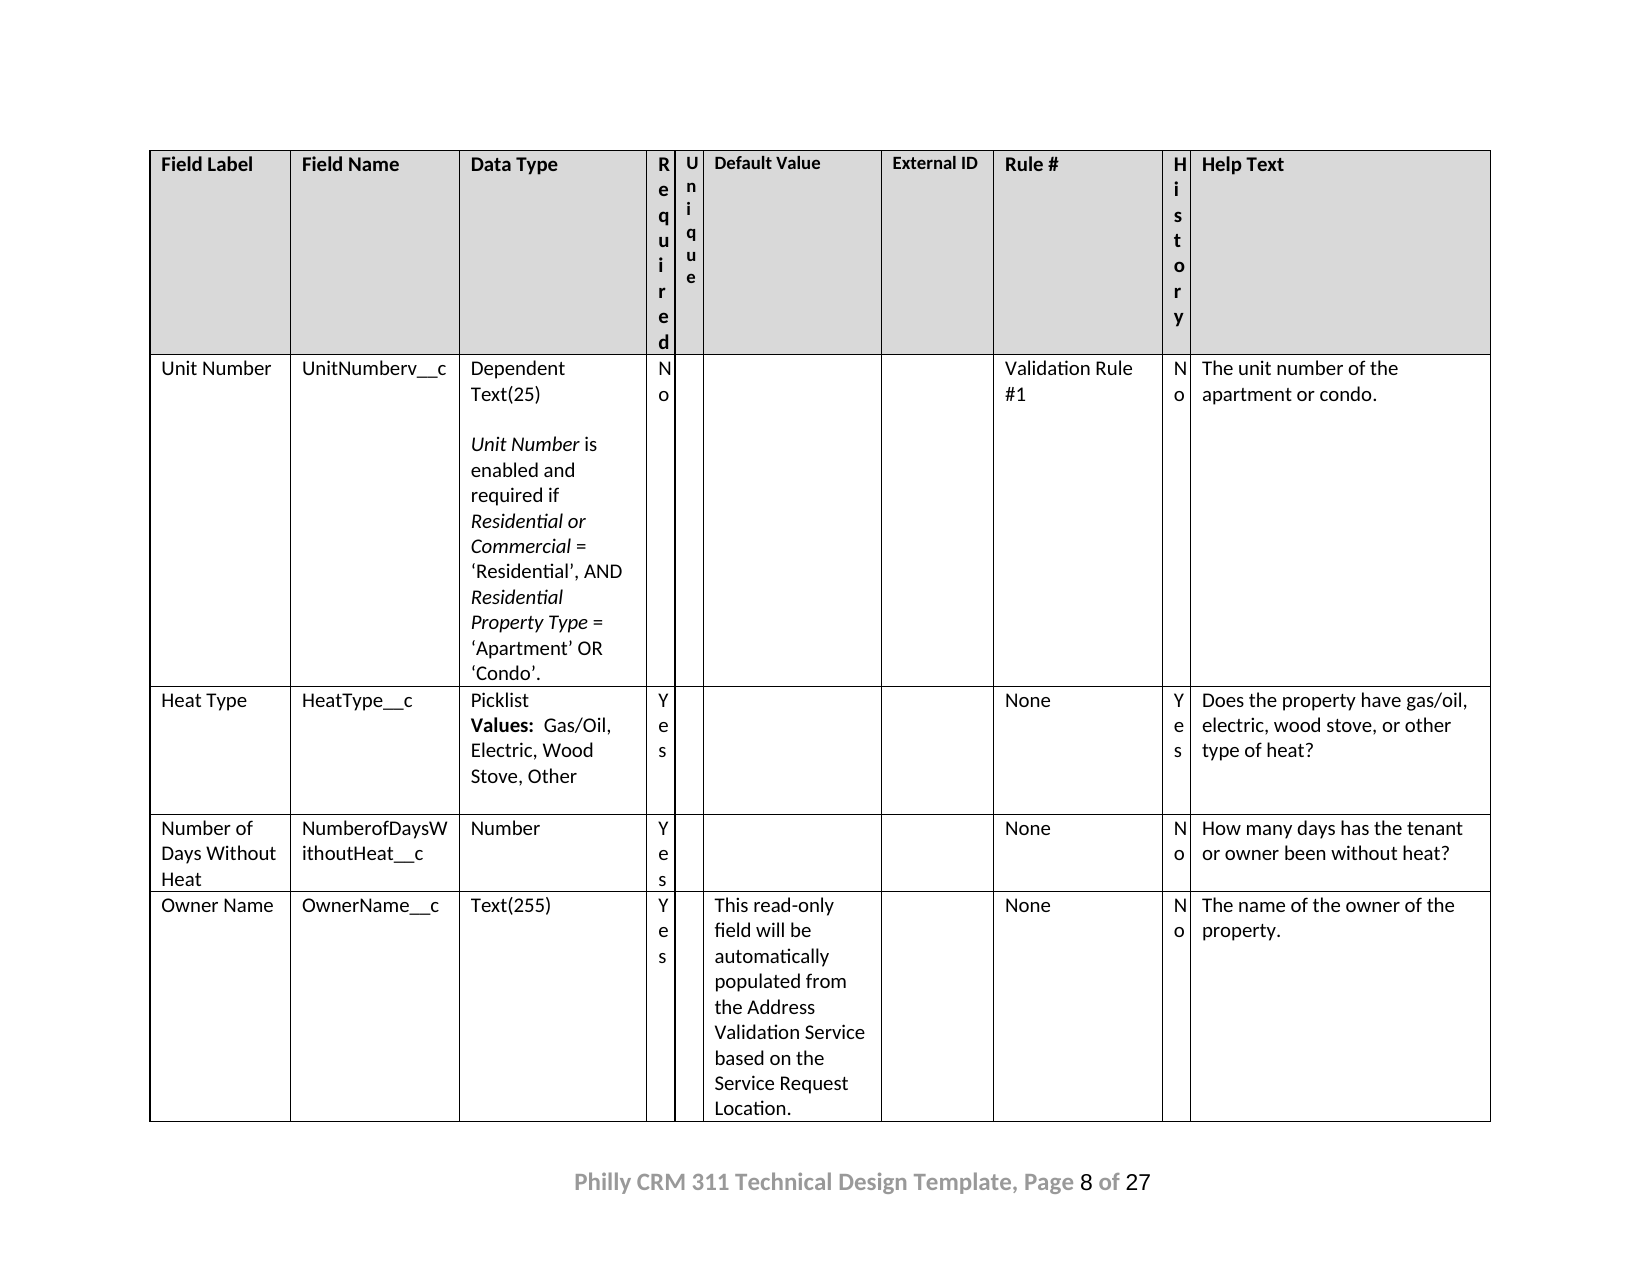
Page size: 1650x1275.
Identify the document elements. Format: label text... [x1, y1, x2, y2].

table_cell Owner Name [151, 892, 290, 1121]
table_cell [704, 892, 881, 1121]
table_cell Heat Type [151, 687, 290, 814]
table_cell [882, 892, 993, 1121]
table_cell Dependent Text(25) Unit Number is enabled and required if Residential or Commercial = ‘Residential’, AND Residential Property Type = ‘Apartment’ OR ‘Condo’. [460, 355, 646, 686]
table_cell No [647, 355, 674, 686]
table_header Field Name [291, 151, 459, 354]
table_cell The name of the owner of the property. [1191, 892, 1490, 1121]
table_cell [882, 687, 993, 814]
table_header Field Label [151, 151, 290, 354]
table_cell Number [460, 815, 646, 891]
table_cell The unit number of the apartment or condo. [1191, 355, 1490, 686]
table_cell Does the property have gas/oil, electric, wood stove, or other type of heat? [1191, 687, 1490, 814]
table_cell None [994, 892, 1162, 1121]
table_header Data Type [460, 151, 646, 354]
table_cell [882, 355, 993, 686]
table_cell Validation Rule #1 [994, 355, 1162, 686]
table_header External ID [882, 151, 993, 354]
table_header Default Value [704, 151, 881, 354]
table_header Help Text [1191, 151, 1490, 354]
table_cell UnitNumberv__c [291, 355, 459, 686]
table_cell Yes [647, 815, 674, 891]
table_header Unique [676, 151, 703, 354]
table_cell None [994, 687, 1162, 814]
table_cell HeatType__c [291, 687, 459, 814]
table_cell [704, 815, 881, 891]
table_cell No [1163, 815, 1190, 891]
table_cell Unit Number [151, 355, 290, 686]
table_cell Text(255) [460, 892, 646, 1121]
table_cell Yes [1163, 687, 1190, 814]
table_cell No [1163, 892, 1190, 1121]
table_cell Yes [647, 892, 674, 1121]
table_cell Picklist Values: Gas/Oil, Electric, Wood Stove, Other [460, 687, 646, 814]
table_cell How many days has the tenant or owner been without heat? [1191, 815, 1490, 891]
table_cell Number of Days Without Heat [151, 815, 290, 891]
table_header Rule # [994, 151, 1162, 354]
table_cell None [994, 815, 1162, 891]
table_cell [676, 355, 703, 686]
table_cell [704, 355, 881, 686]
table_header History [1163, 151, 1190, 354]
table_cell [676, 892, 703, 1121]
table_cell [882, 815, 993, 891]
table_header Required [647, 151, 674, 354]
table_cell [676, 687, 703, 814]
table_cell Yes [647, 687, 674, 814]
table_cell [676, 815, 703, 891]
table_cell OwnerName__c [291, 892, 459, 1121]
table_cell No [1163, 355, 1190, 686]
table_cell [704, 687, 881, 814]
table_cell NumberofDaysWithoutHeat__c [291, 815, 459, 891]
